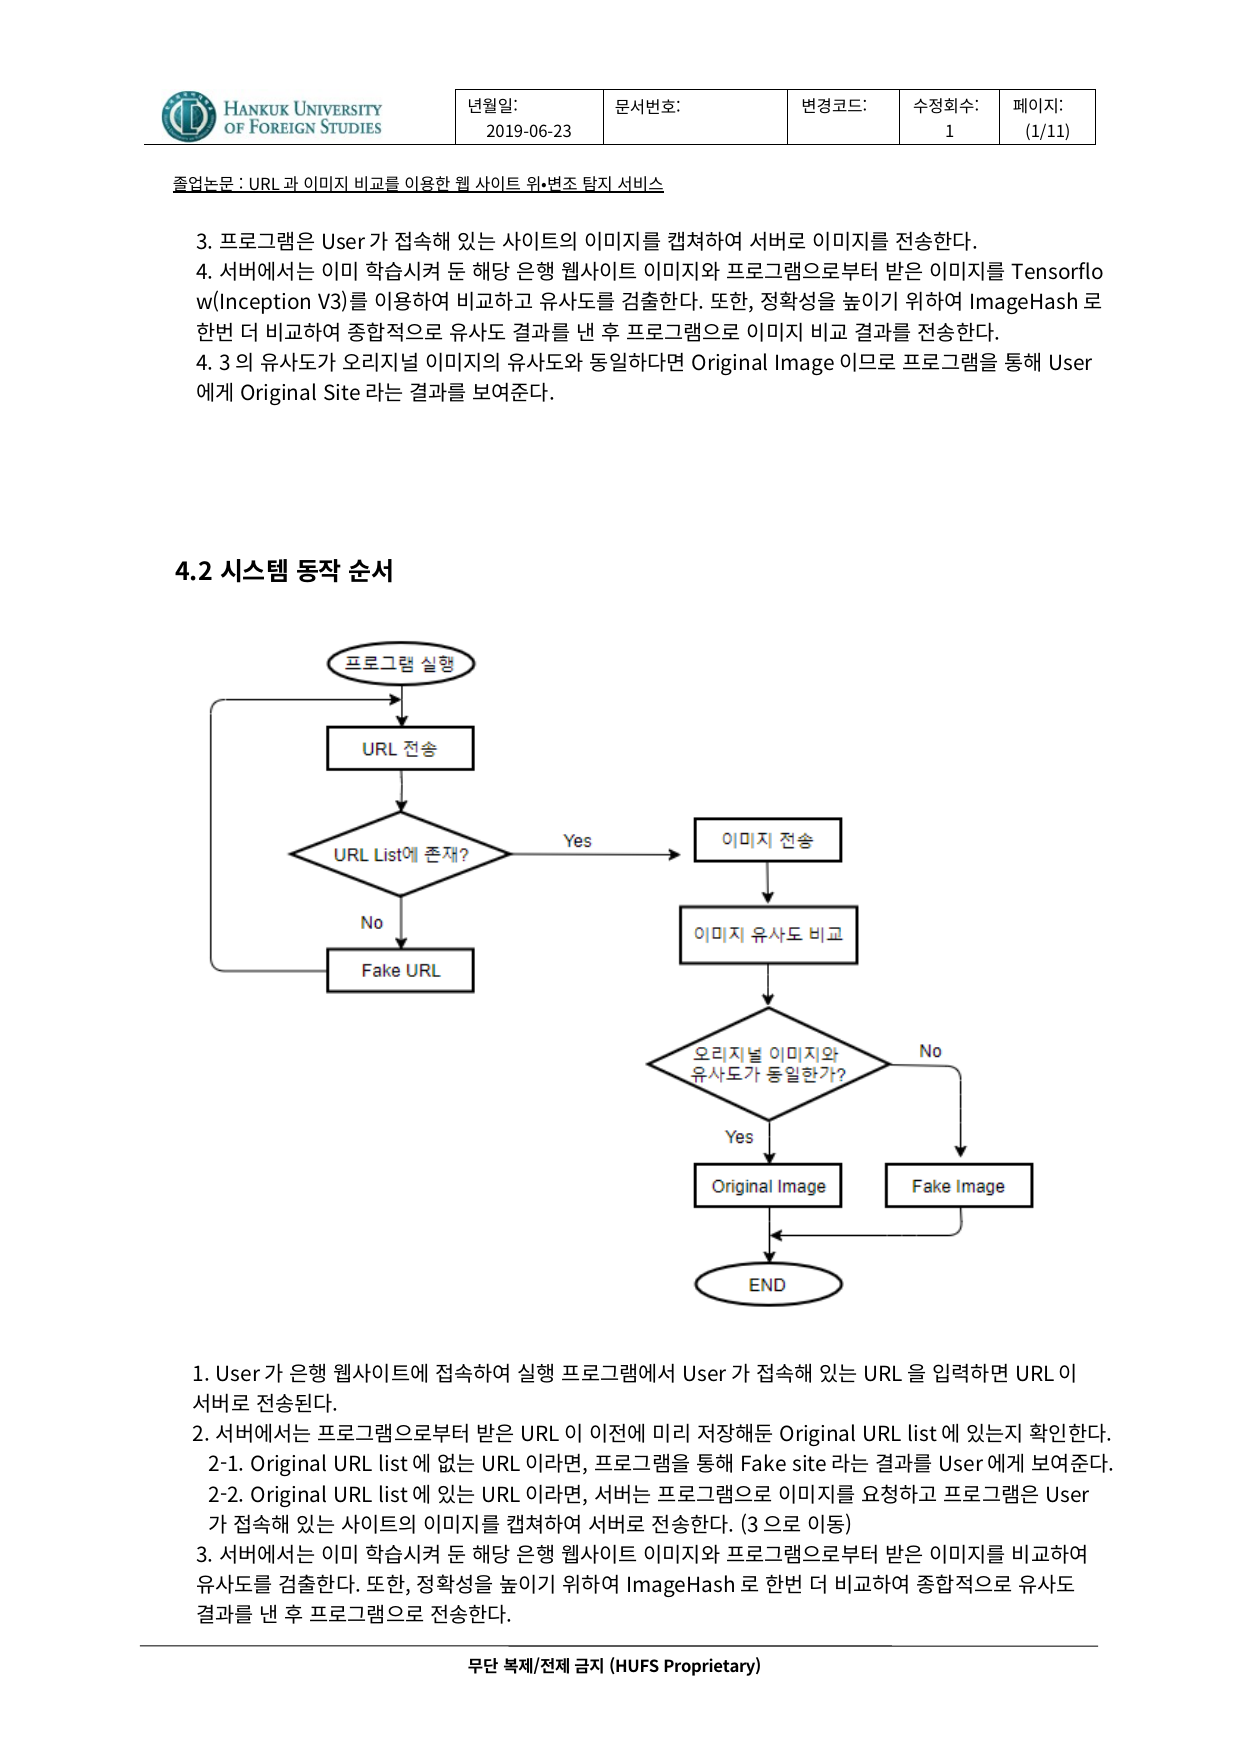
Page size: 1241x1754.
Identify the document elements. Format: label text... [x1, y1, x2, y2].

text 2-1. Original URL list에 없는 URL이라면, 프로그램을 통해 Fake site라는 결과를 User에게 보여준다. [208, 1448, 1109, 1478]
text 2-2. Original URL list에 있는 URL이라면, 서버는 프로그램으로 이미지를 요청하고 프로그램은 User가 접속해 있는 사이트의 이미지를 캡쳐하여 서버로 전송한다. (3으로 이동) [208, 1478, 1109, 1538]
text 3. 서버에서는 이미 학습시켜 둔 해당 은행 웹사이트 이미지와 프로그램으로부터 받은 이미지를 비교하여 유사도를 검출한다. 또한, 정확성을 높이기 위하여 ImageHash로 한번 더 비교하여 종합적으로 유사도 결과를 낸 후 프로그램으로 전송한다. [196, 1538, 1109, 1629]
text 1. User가 은행 웹사이트에 접속하여 실행 프로그램에서 User가 접속해 있는 URL을 입력하면 URL이 서버로 전송된다. [192, 1357, 1109, 1417]
text 3. 프로그램은 User가 접속해 있는 사이트의 이미지를 캡쳐하여 서버로 이미지를 전송한다. [196, 225, 1109, 255]
picture [175, 623, 1040, 1321]
text 4.2 시스템 동작 순서 [175, 551, 792, 588]
text 4. 서버에서는 이미 학습시켜 둔 해당 은행 웹사이트 이미지와 프로그램으로부터 받은 이미지를 Tensorflow(Inception V3)를 이용하여 비교하고 유사도를 검출한다. 또한, 정확성을 높이기 위하여 ImageHash로 한번 더 비교하여 종합적으로 유사도 결과를 낸 후 프로그램으로 이미지 비교 결과를 전송한다. [196, 255, 1109, 346]
picture [161, 89, 383, 143]
text 4. 3의 유사도가 오리지널 이미지의 유사도와 동일하다면 Original Image이므로 프로그램을 통해 User에게 Original Site라는 결과를 보여준다. [196, 346, 1109, 406]
text 2. 서버에서는 프로그램으로부터 받은 URL이 이전에 미리 저장해둔 Original URL list에 있는지 확인한다. [192, 1417, 1109, 1448]
